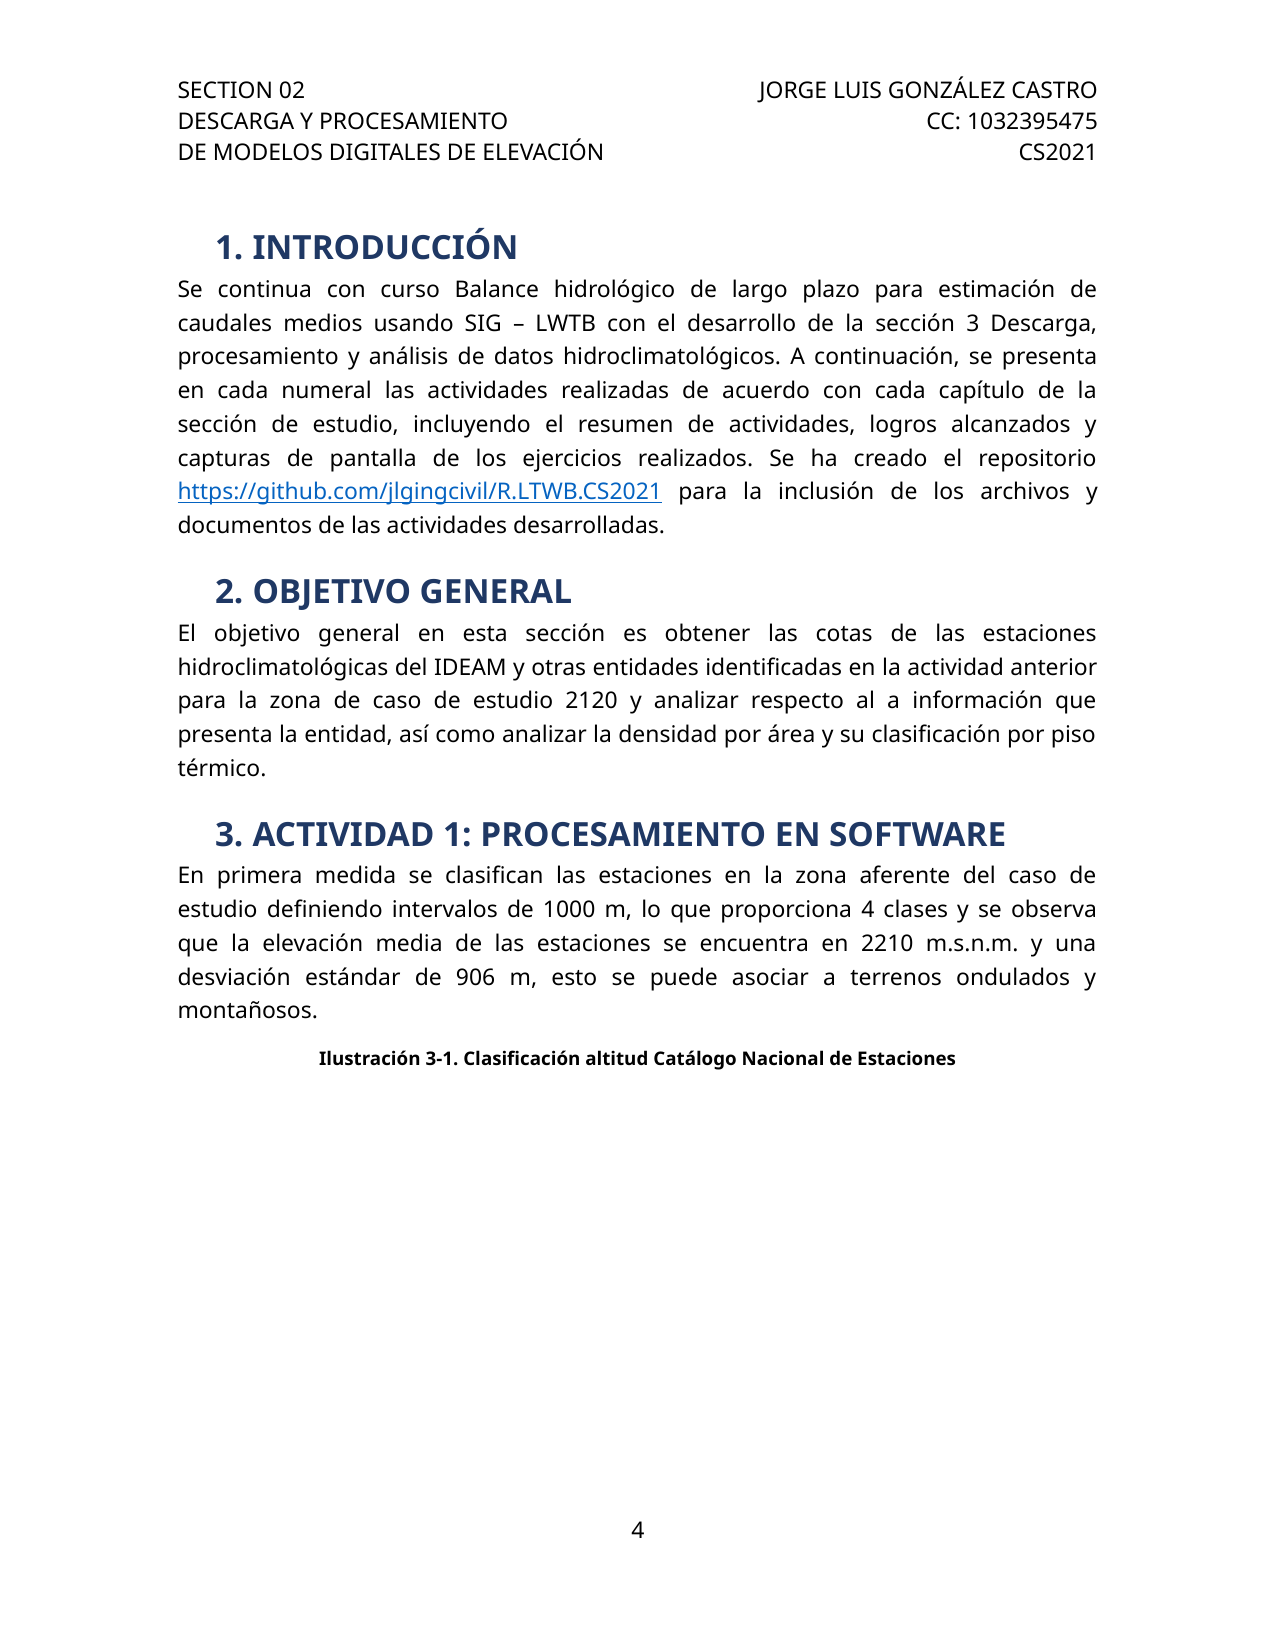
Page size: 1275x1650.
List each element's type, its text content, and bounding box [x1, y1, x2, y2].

subtitle Introducción [215, 224, 1098, 269]
text Se continua con curso Balance hidrológico de largo plazo para estimación de caudales medios usando SIG – LWTB con el desarrollo de la sección 3 Descarga, procesamiento y análisis de datos hidroclimatológicos. A continuación, se presenta en cada numeral las actividades realizadas de acuerdo con cada capítulo de la sección de estudio, incluyendo el resumen de actividades, logros alcanzados y capturas de pantalla de los ejercicios realizados. Se ha creado el repositorio https://github.com/jlgingcivil/R.LTWB.CS2021 para la inclusión de los archivos y documentos de las actividades desarrolladas. [177, 273, 1098, 540]
subtitle Objetivo General [215, 568, 1098, 613]
text El objetivo general en esta sección es obtener las cotas de las estaciones hidroclimatológicas del IDEAM y otras entidades identificadas en la actividad anterior para la zona de caso de estudio 2120 y analizar respecto al a información que presenta la entidad, así como analizar la densidad por área y su clasificación por piso térmico. [177, 617, 1098, 783]
text En primera medida se clasifican las estaciones en la zona aferente del caso de estudio definiendo intervalos de 1000 m, lo que proporciona 4 clases y se observa que la elevación media de las estaciones se encuentra en 2210 m.s.n.m. y una desviación estándar de 906 m, esto se puede asociar a terrenos ondulados y montañosos. [177, 859, 1098, 1026]
subtitle Actividad 1: Procesamiento en software [215, 810, 1098, 856]
